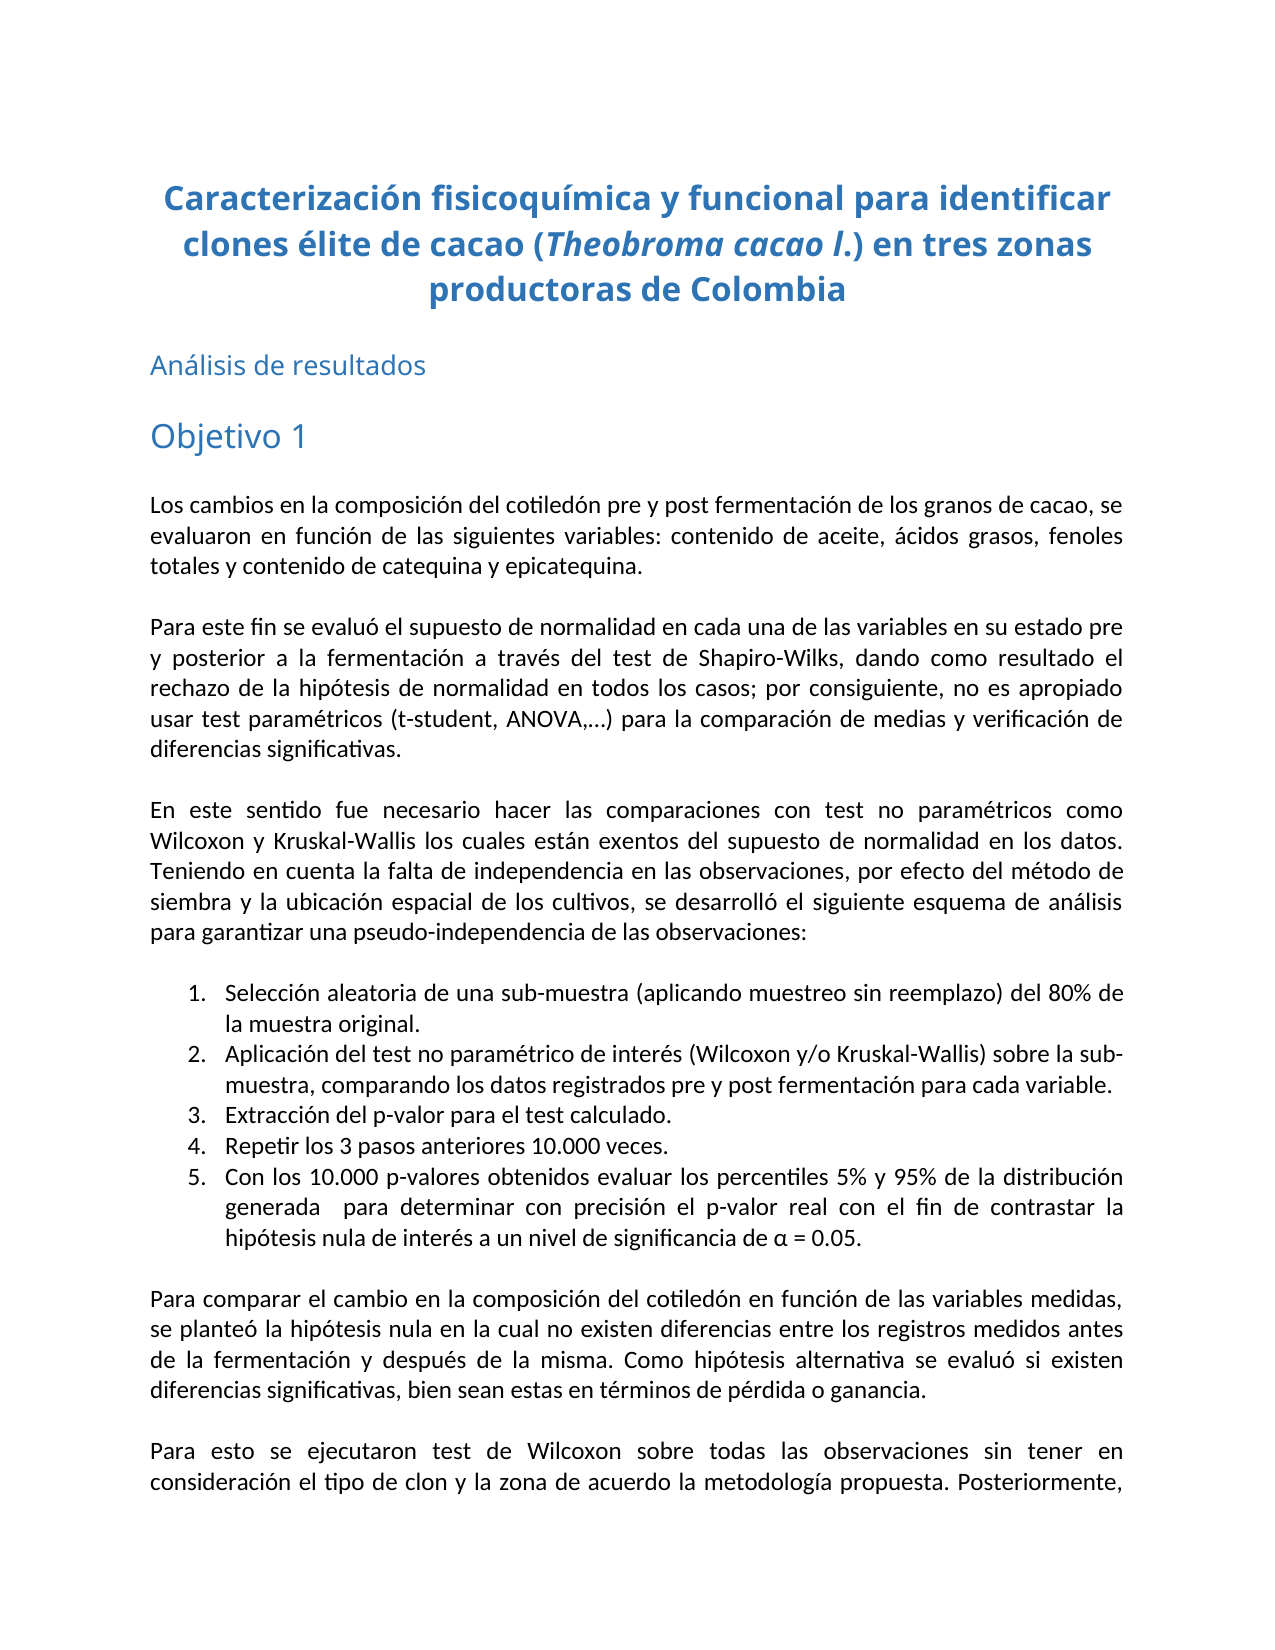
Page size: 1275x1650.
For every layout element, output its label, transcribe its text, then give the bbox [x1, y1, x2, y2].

list Repetir los 3 pasos anteriores 10.000 veces. [187, 1130, 1125, 1161]
list Extracción del p-valor para el test calculado. [187, 1100, 1125, 1130]
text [150, 1435, 1125, 1496]
text Para comparar el cambio en la composición del cotiledón en función de las variables medidas, se planteó la hipótesis nula en la cual no existen diferencias entre los registros medidos antes de la fermentación y después de la misma. Como hipótesis alternativa se evaluó si existen diferencias significativas, bien sean estas en términos de pérdida o ganancia. [150, 1283, 1125, 1405]
text Objetivo 1 [150, 413, 1125, 459]
text Para este fin se evaluó el supuesto de normalidad en cada una de las variables en su estado pre y posterior a la fermentación a través del test de Shapiro-Wilks, dando como resultado el rechazo de la hipótesis de normalidad en todos los casos; por consiguiente, no es apropiado usar test paramétricos (t-student, ANOVA,…) para la comparación de medias y verificación de diferencias significativas. [150, 611, 1125, 764]
subtitle Análisis de resultados [150, 346, 1125, 383]
list Selección aleatoria de una sub-muestra (aplicando muestreo sin reemplazo) del 80% de la muestra original. [187, 978, 1125, 1039]
list Aplicación del test no paramétrico de interés (Wilcoxon y/o Kruskal-Wallis) sobre la sub-muestra, comparando los datos registrados pre y post fermentación para cada variable. [187, 1039, 1125, 1100]
subtitle Caracterización fisicoquímica y funcional para identificar clones élite de cacao (Theobroma cacao l.) en tres zonas productoras de Colombia [150, 175, 1125, 311]
list Con los 10.000 p-valores obtenidos evaluar los percentiles 5% y 95% de la distribución generada para determinar con precisión el p-valor real con el fin de contrastar la hipótesis nula de interés a un nivel de significancia de α = 0.05. [187, 1161, 1125, 1252]
text En este sentido fue necesario hacer las comparaciones con test no paramétricos como Wilcoxon y Kruskal-Wallis los cuales están exentos del supuesto de normalidad en los datos. Teniendo en cuenta la falta de independencia en las observaciones, por efecto del método de siembra y la ubicación espacial de los cultivos, se desarrolló el siguiente esquema de análisis para garantizar una pseudo-independencia de las observaciones: [150, 794, 1125, 947]
text Los cambios en la composición del cotiledón pre y post fermentación de los granos de cacao, se evaluaron en función de las siguientes variables: contenido de aceite, ácidos grasos, fenoles totales y contenido de catequina y epicatequina. [150, 489, 1125, 581]
